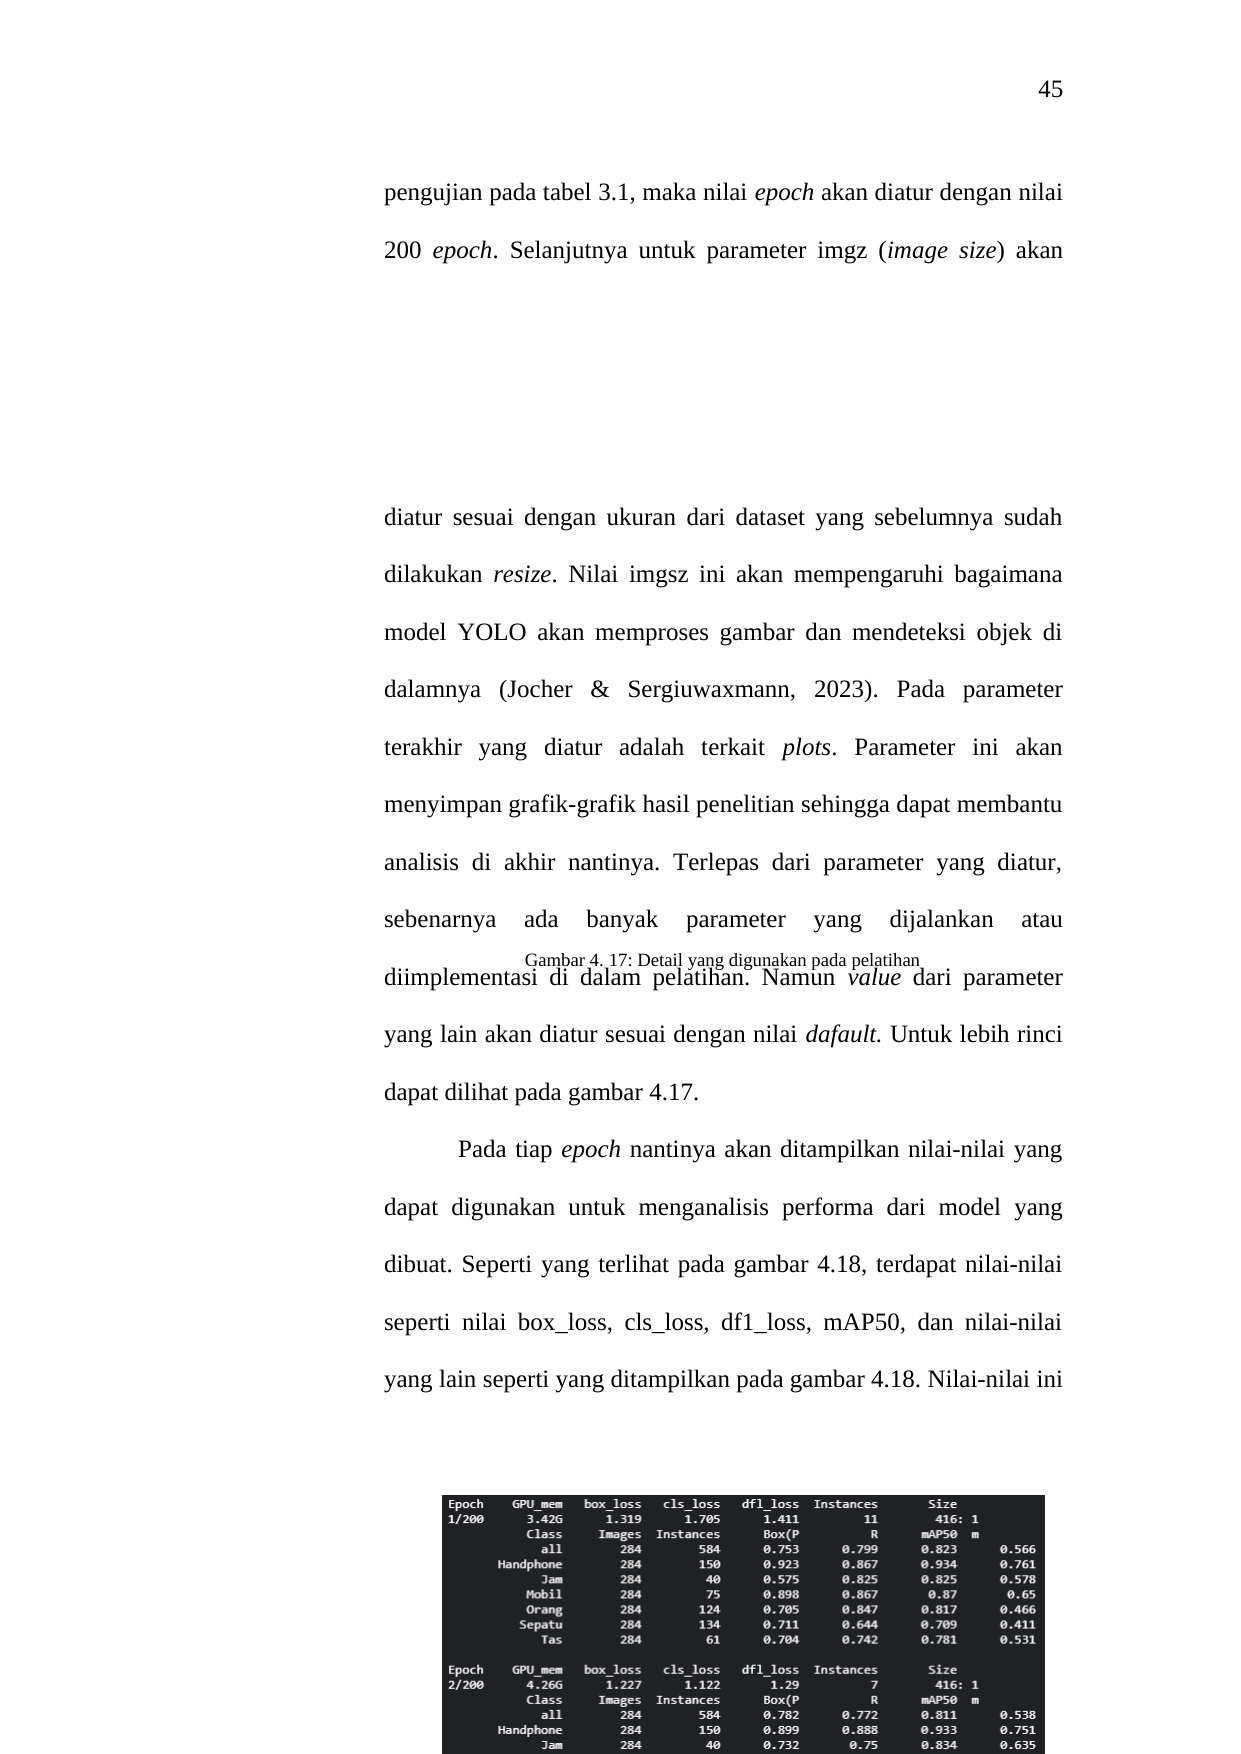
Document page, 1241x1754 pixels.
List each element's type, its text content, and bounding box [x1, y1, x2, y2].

picture [442, 1495, 1045, 1754]
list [384, 177, 1063, 1106]
